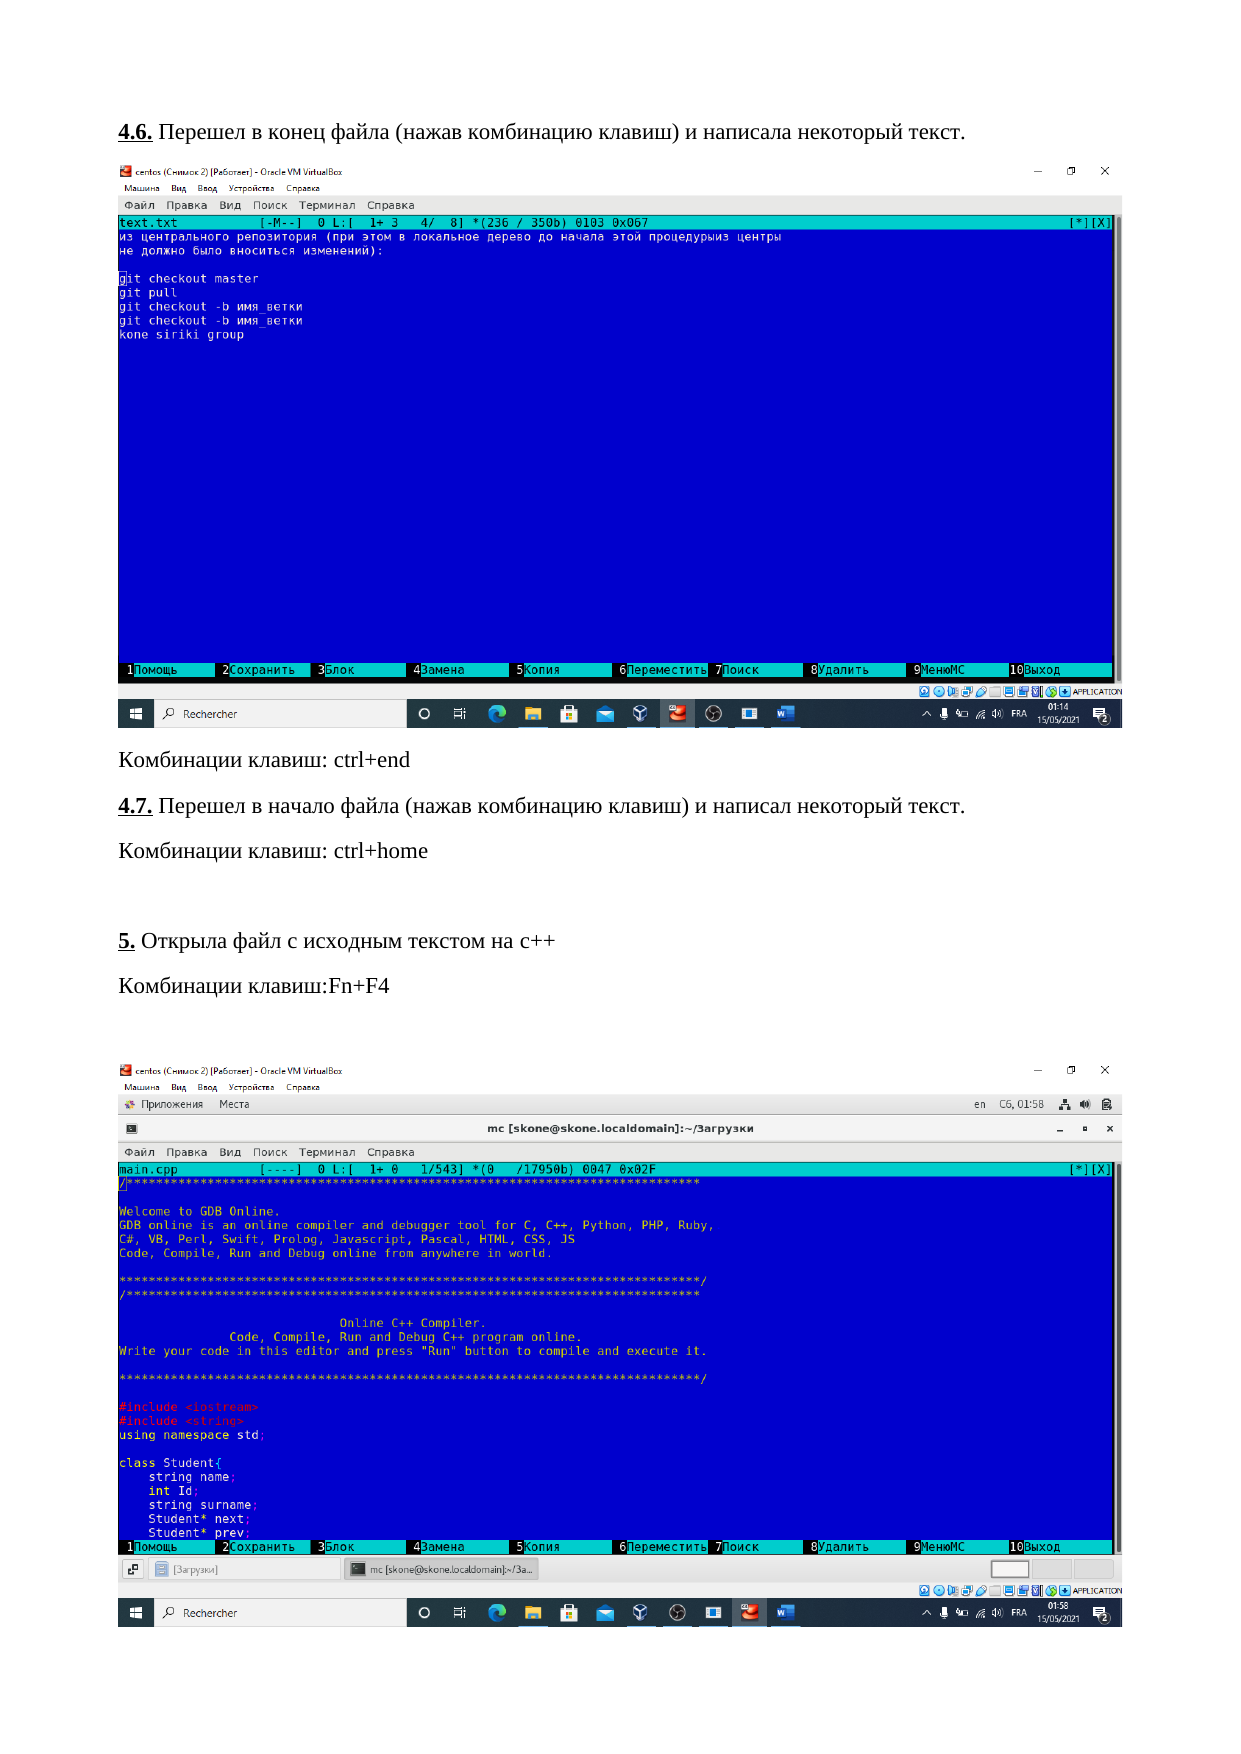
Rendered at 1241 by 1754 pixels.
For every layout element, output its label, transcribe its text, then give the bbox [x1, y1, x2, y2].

text 5. Открыла файл с исходным текстом на c++ [118, 927, 1122, 953]
text Комбинации клавиш: ctrl+end [118, 747, 1122, 773]
picture [118, 1062, 1123, 1627]
text Комбинации клавиш: ctrl+home [118, 837, 1122, 863]
text 4.7. Перешел в начало файла (нажав комбинацию клавиш) и написал некоторый текст. [118, 792, 1122, 818]
text Комбинации клавиш:Fn+F4 [118, 972, 1122, 998]
text 4.6. Перешел в конец файла (нажав комбинацию клавиш) и написала некоторый текст. [118, 118, 1122, 144]
picture [118, 163, 1123, 728]
